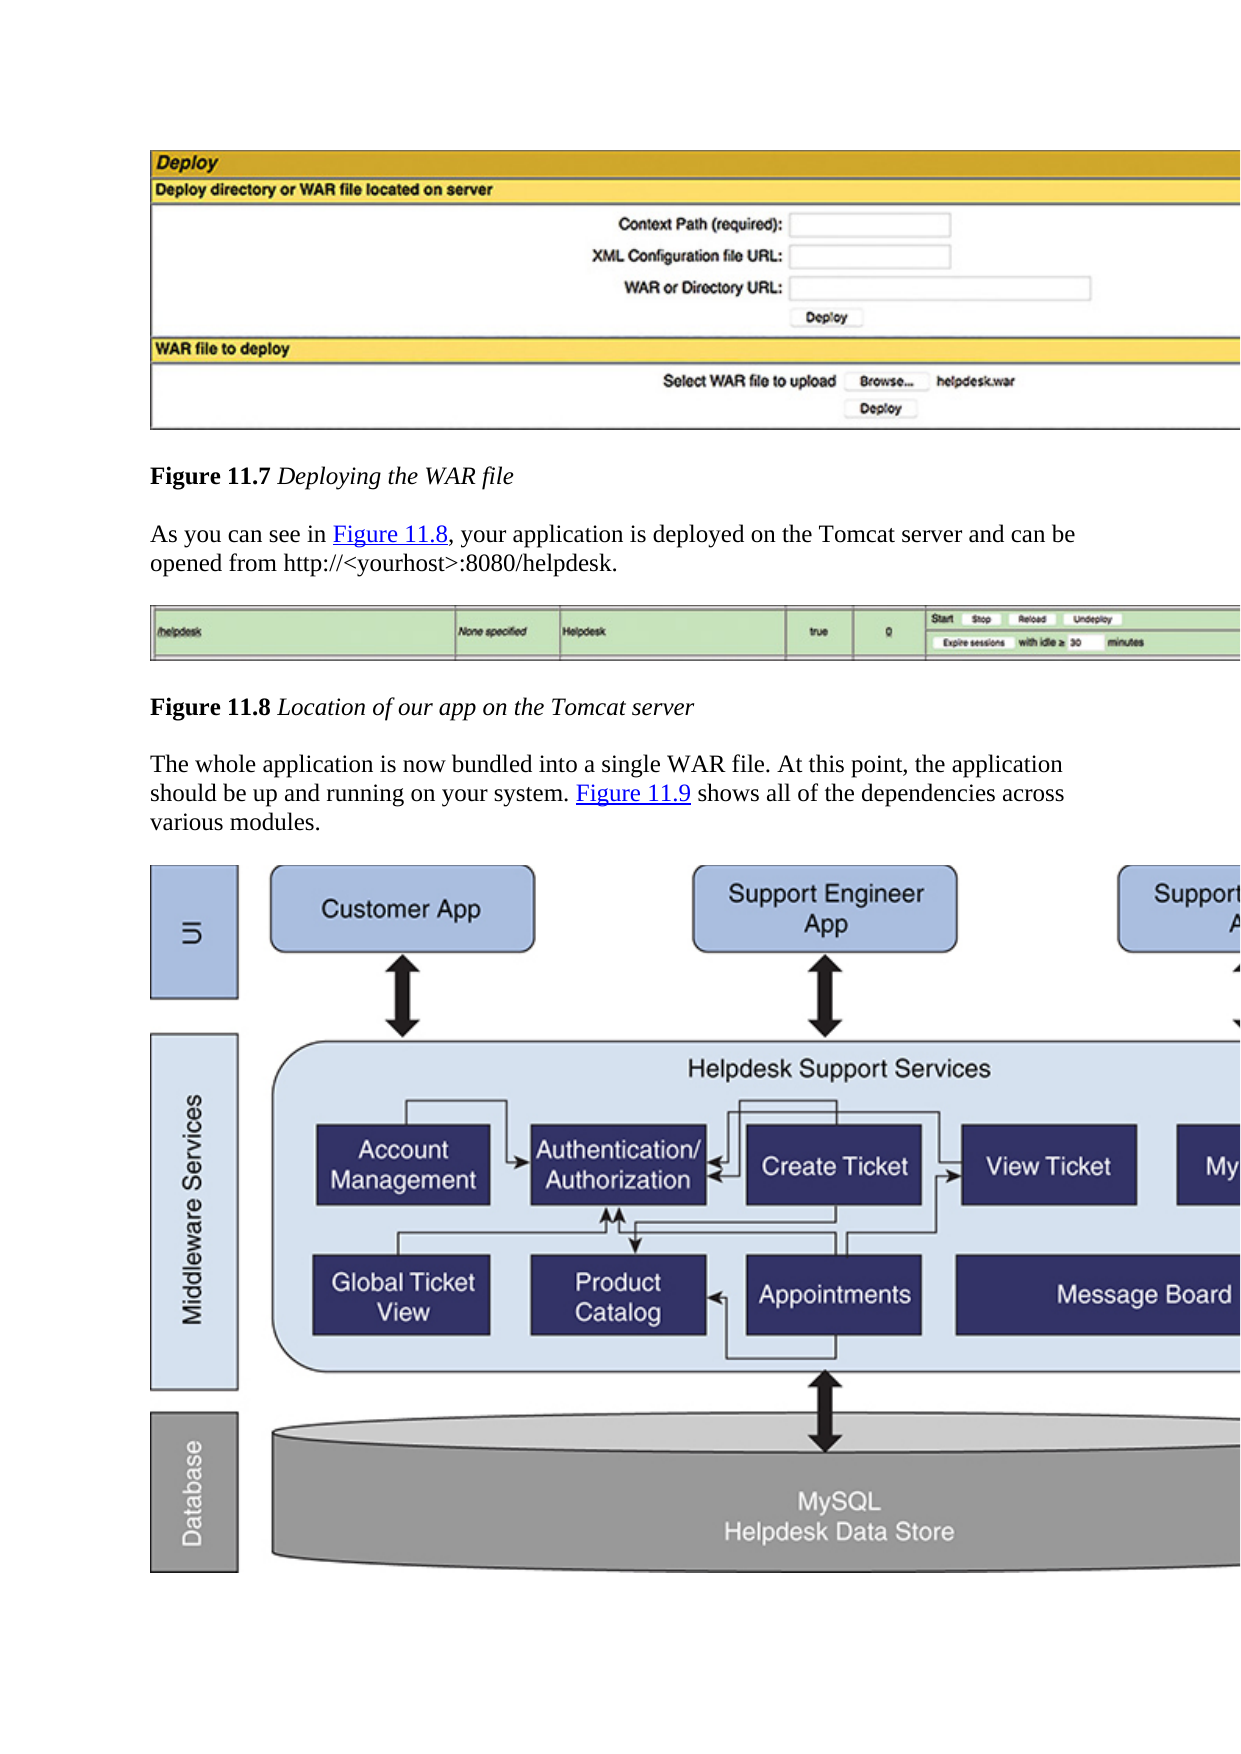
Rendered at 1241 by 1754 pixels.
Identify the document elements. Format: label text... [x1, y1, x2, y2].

picture [150, 150, 1241, 430]
text Figure 11.7 Deploying the WAR file [150, 461, 1090, 490]
text Figure 11.8 Location of our app on the Tomcat server [150, 692, 1090, 720]
text The whole application is now bundled into a single WAR file. At this point, the application should be up and running on your system. Figure 11.9 shows all of the dependencies across various modules. [150, 749, 1090, 836]
picture [150, 605, 1241, 661]
picture [150, 865, 1241, 1573]
text As you can see in Figure 11.8, your application is deployed on the Tomcat server and can be opened from http://<yourhost>:8080/helpdesk. [150, 519, 1090, 576]
